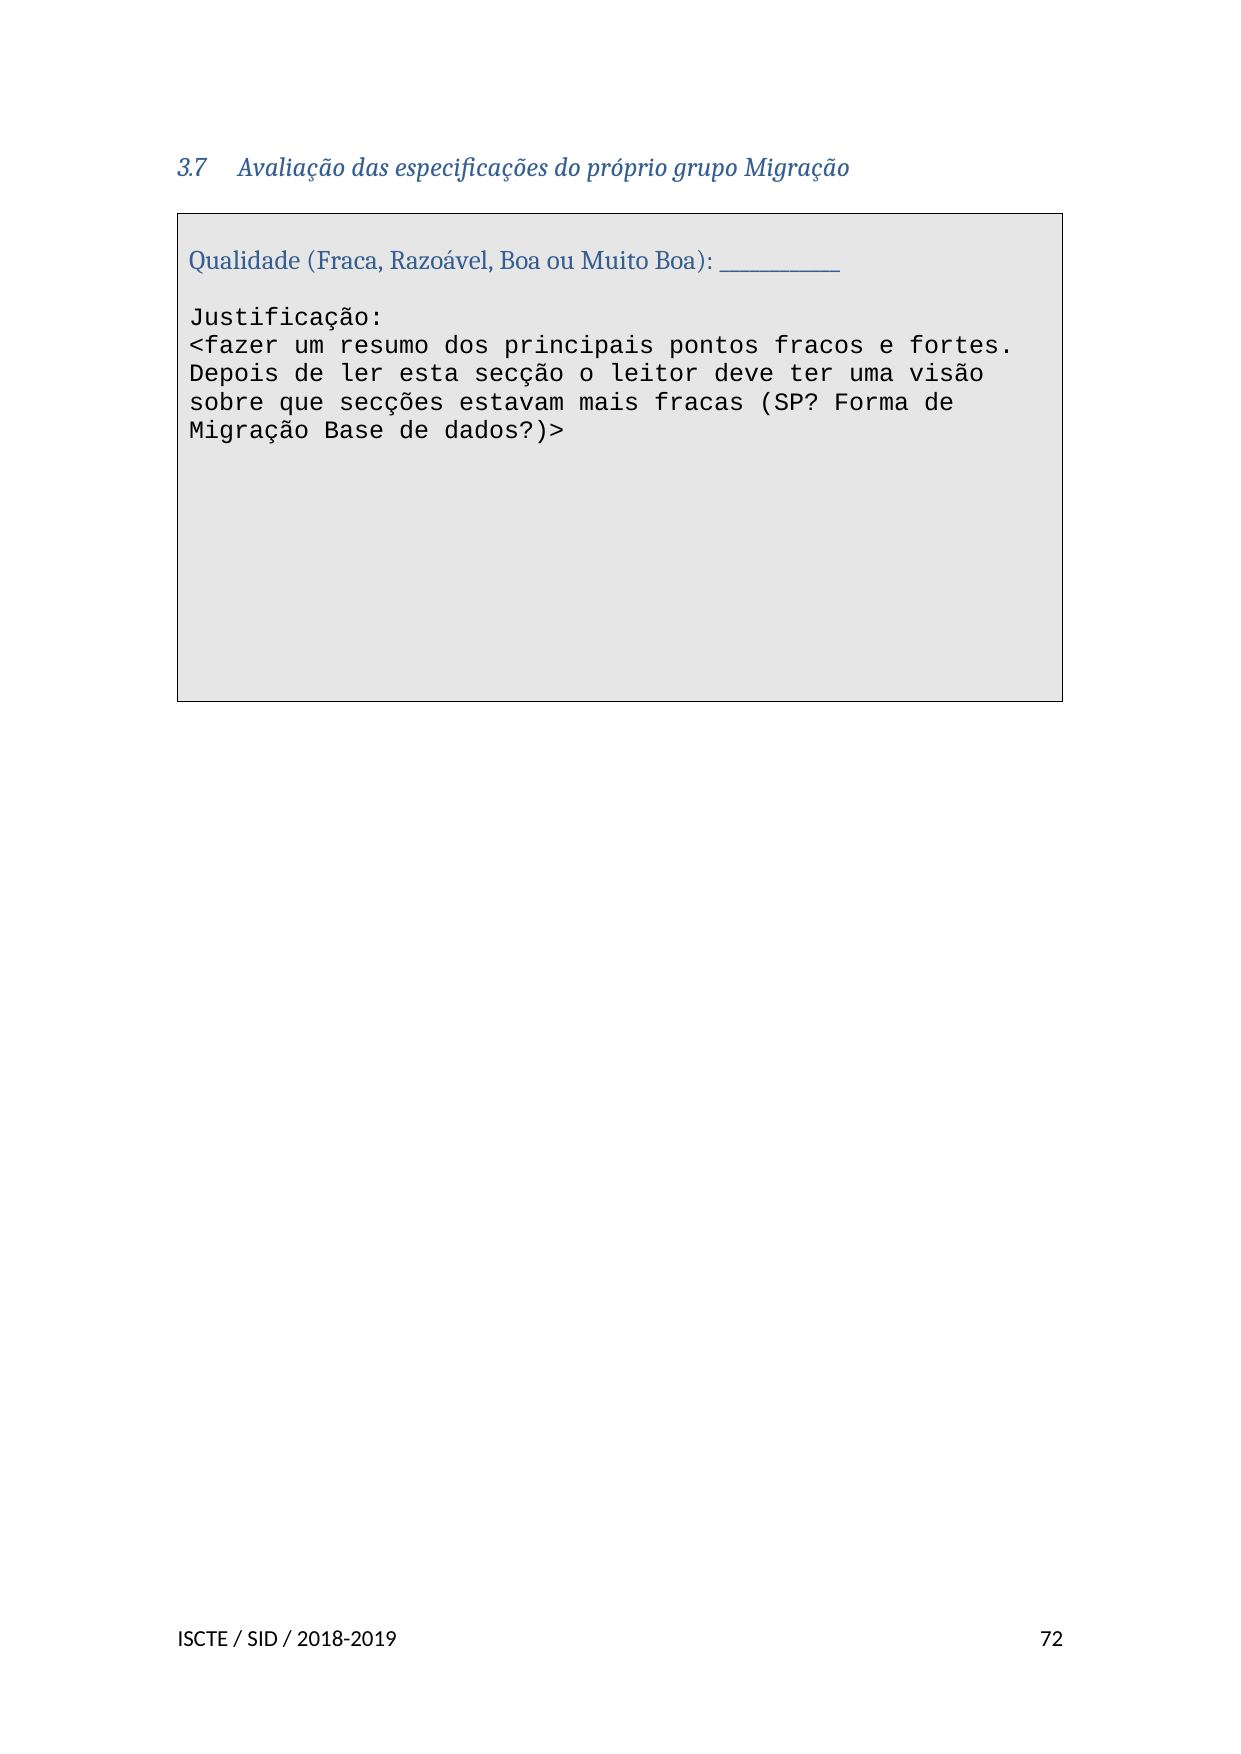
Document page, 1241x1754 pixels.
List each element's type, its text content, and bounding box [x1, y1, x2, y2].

subtitle Avaliação das especificações do próprio grupo Migração [177, 152, 1063, 183]
table_header Qualidade (Fraca, Razoável, Boa ou Muito Boa): ____________ Justificação: <fazer um resumo dos principais pontos fracos e fortes. Depois de ler esta secção o leitor deve ter uma visão sobre que secções estavam mais fracas (SP? Forma de Migração Base de dados?)> [178, 214, 1062, 701]
